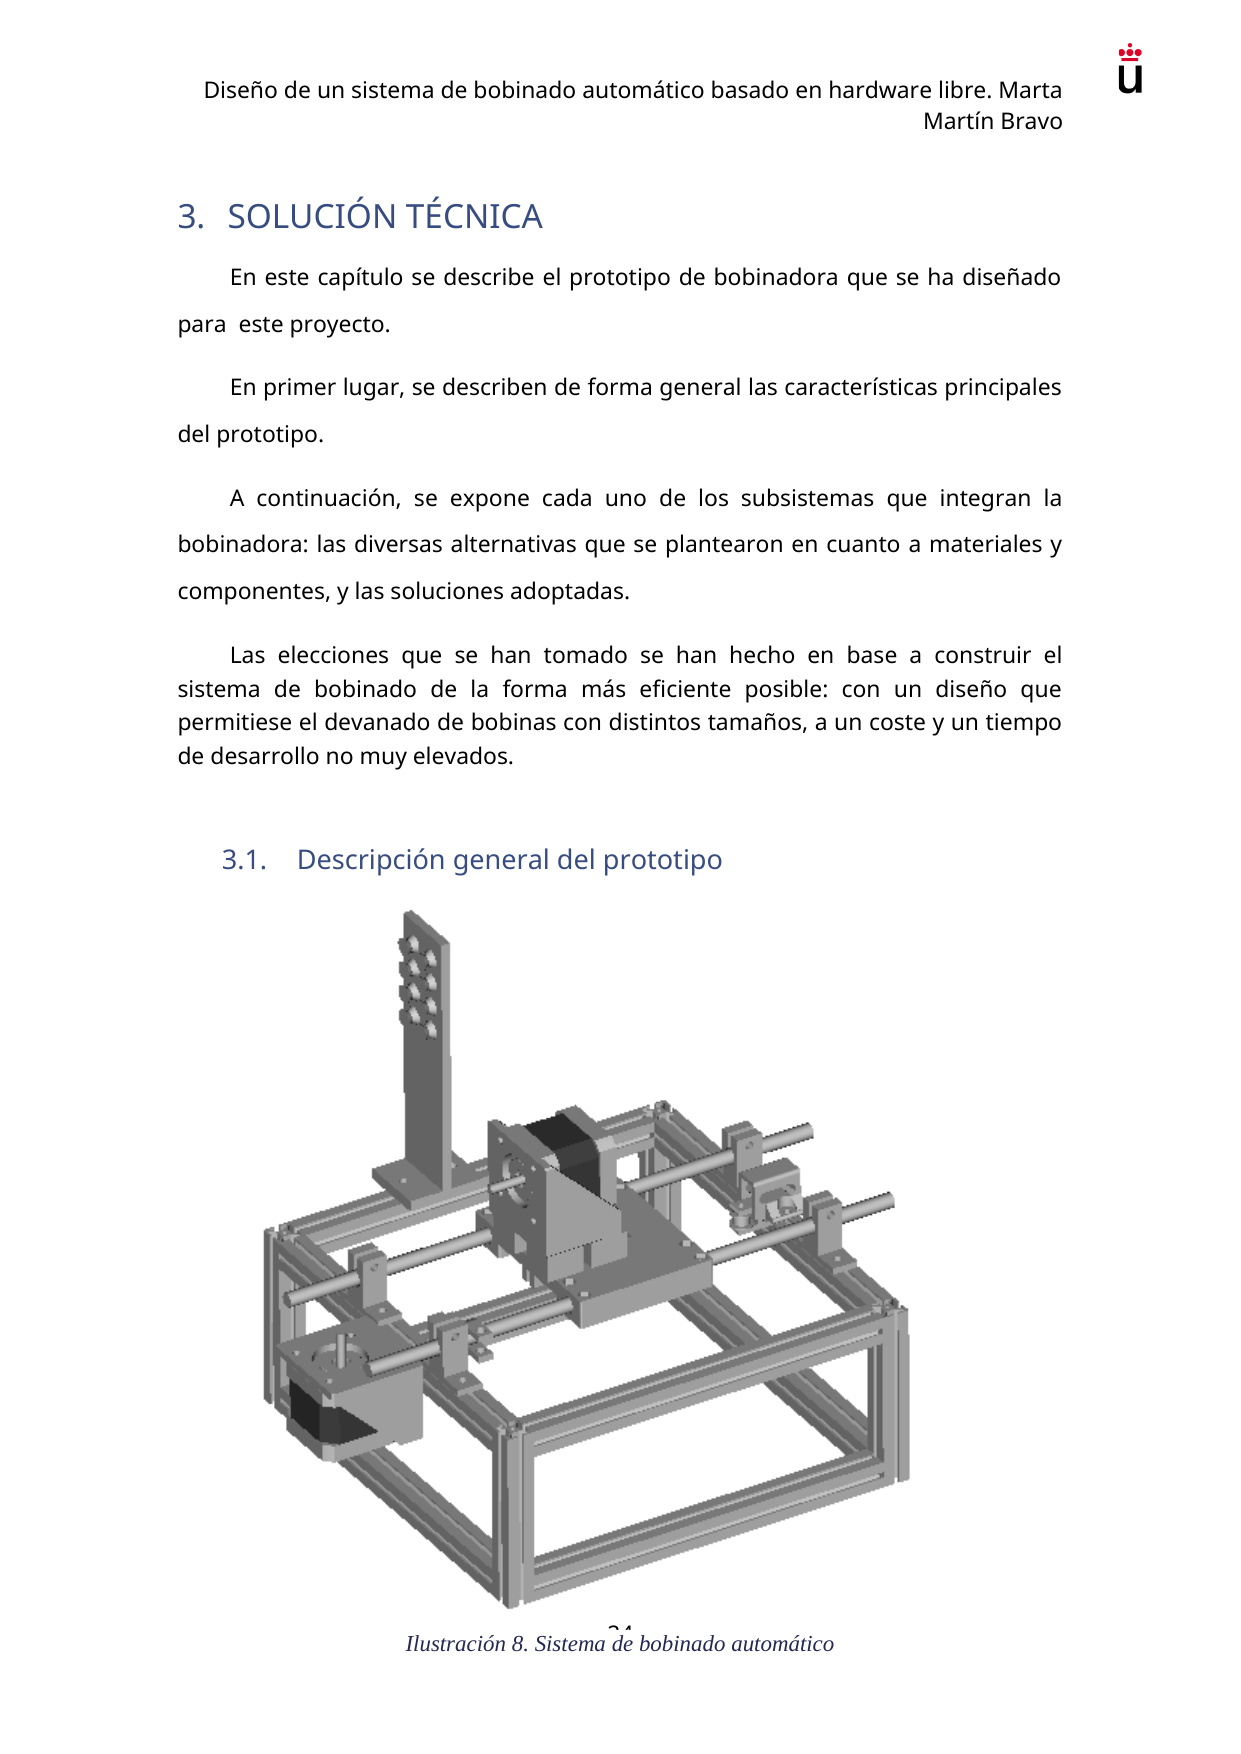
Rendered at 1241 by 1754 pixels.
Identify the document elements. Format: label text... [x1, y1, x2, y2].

picture [1118, 43, 1146, 95]
text A continuación, se expone cada uno de los subsistemas que integran la bobinadora: las diversas alternativas que se plantearon en cuanto a materiales y componentes, y las soluciones adoptadas. [177, 481, 1063, 606]
picture [177, 903, 1015, 1615]
text Las elecciones que se han tomado se han hecho en base a construir el sistema de bobinado de la forma más eficiente posible: con un diseño que permitiese el devanado de bobinas con distintos tamaños, a un coste y un tiempo de desarrollo no muy elevados. [177, 639, 1063, 771]
text En este capítulo se describe el prototipo de bobinadora que se ha diseñado para este proyecto. [177, 261, 1063, 339]
subtitle SOLUCIÓN TÉCNICA [177, 192, 1063, 238]
text En primer lugar, se describen de forma general las características principales del prototipo. [177, 371, 1063, 449]
subtitle Descripción general del prototipo [222, 841, 1063, 878]
